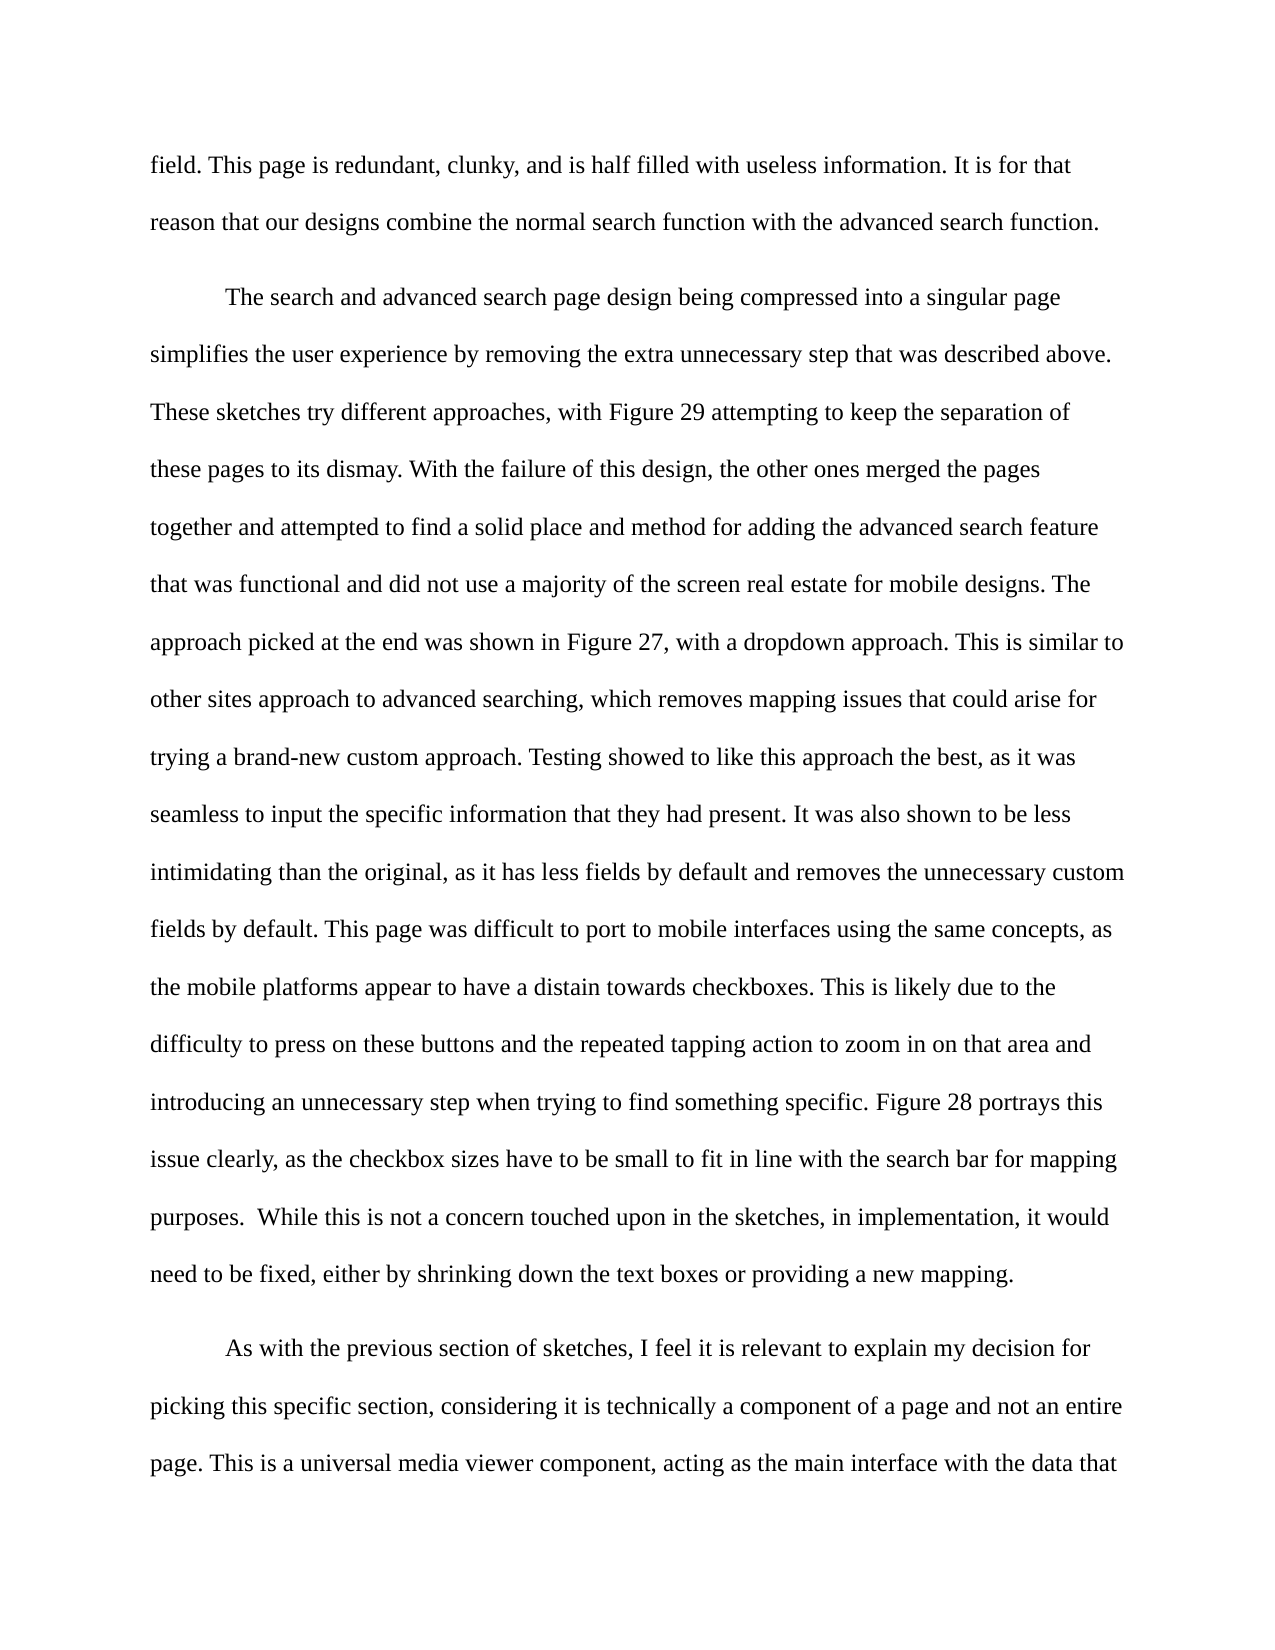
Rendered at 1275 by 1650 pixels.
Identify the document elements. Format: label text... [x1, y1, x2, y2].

text The search and advanced search page design being compressed into a singular page simplifies the user experience by removing the extra unnecessary step that was described above. These sketches try different approaches, with Figure 29 attempting to keep the separation of these pages to its dismay. With the failure of this design, the other ones merged the pages together and attempted to find a solid place and method for adding the advanced search feature that was functional and did not use a majority of the screen real estate for mobile designs. The approach picked at the end was shown in Figure 27, with a dropdown approach. This is similar to other sites approach to advanced searching, which removes mapping issues that could arise for trying a brand-new custom approach. Testing showed to like this approach the best, as it was seamless to input the specific information that they had present. It was also shown to be less intimidating than the original, as it has less fields by default and removes the unnecessary custom fields by default. This page was difficult to port to mobile interfaces using the same concepts, as the mobile platforms appear to have a distain towards checkboxes. This is likely due to the difficulty to press on these buttons and the repeated tapping action to zoom in on that area and introducing an unnecessary step when trying to find something specific. Figure 28 portrays this issue clearly, as the checkbox sizes have to be small to fit in line with the search bar for mapping purposes. While this is not a concern touched upon in the sketches, in implementation, it would need to be fixed, either by shrinking down the text boxes or providing a new mapping. [150, 282, 1125, 1288]
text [150, 1333, 1125, 1477]
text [150, 150, 1125, 236]
